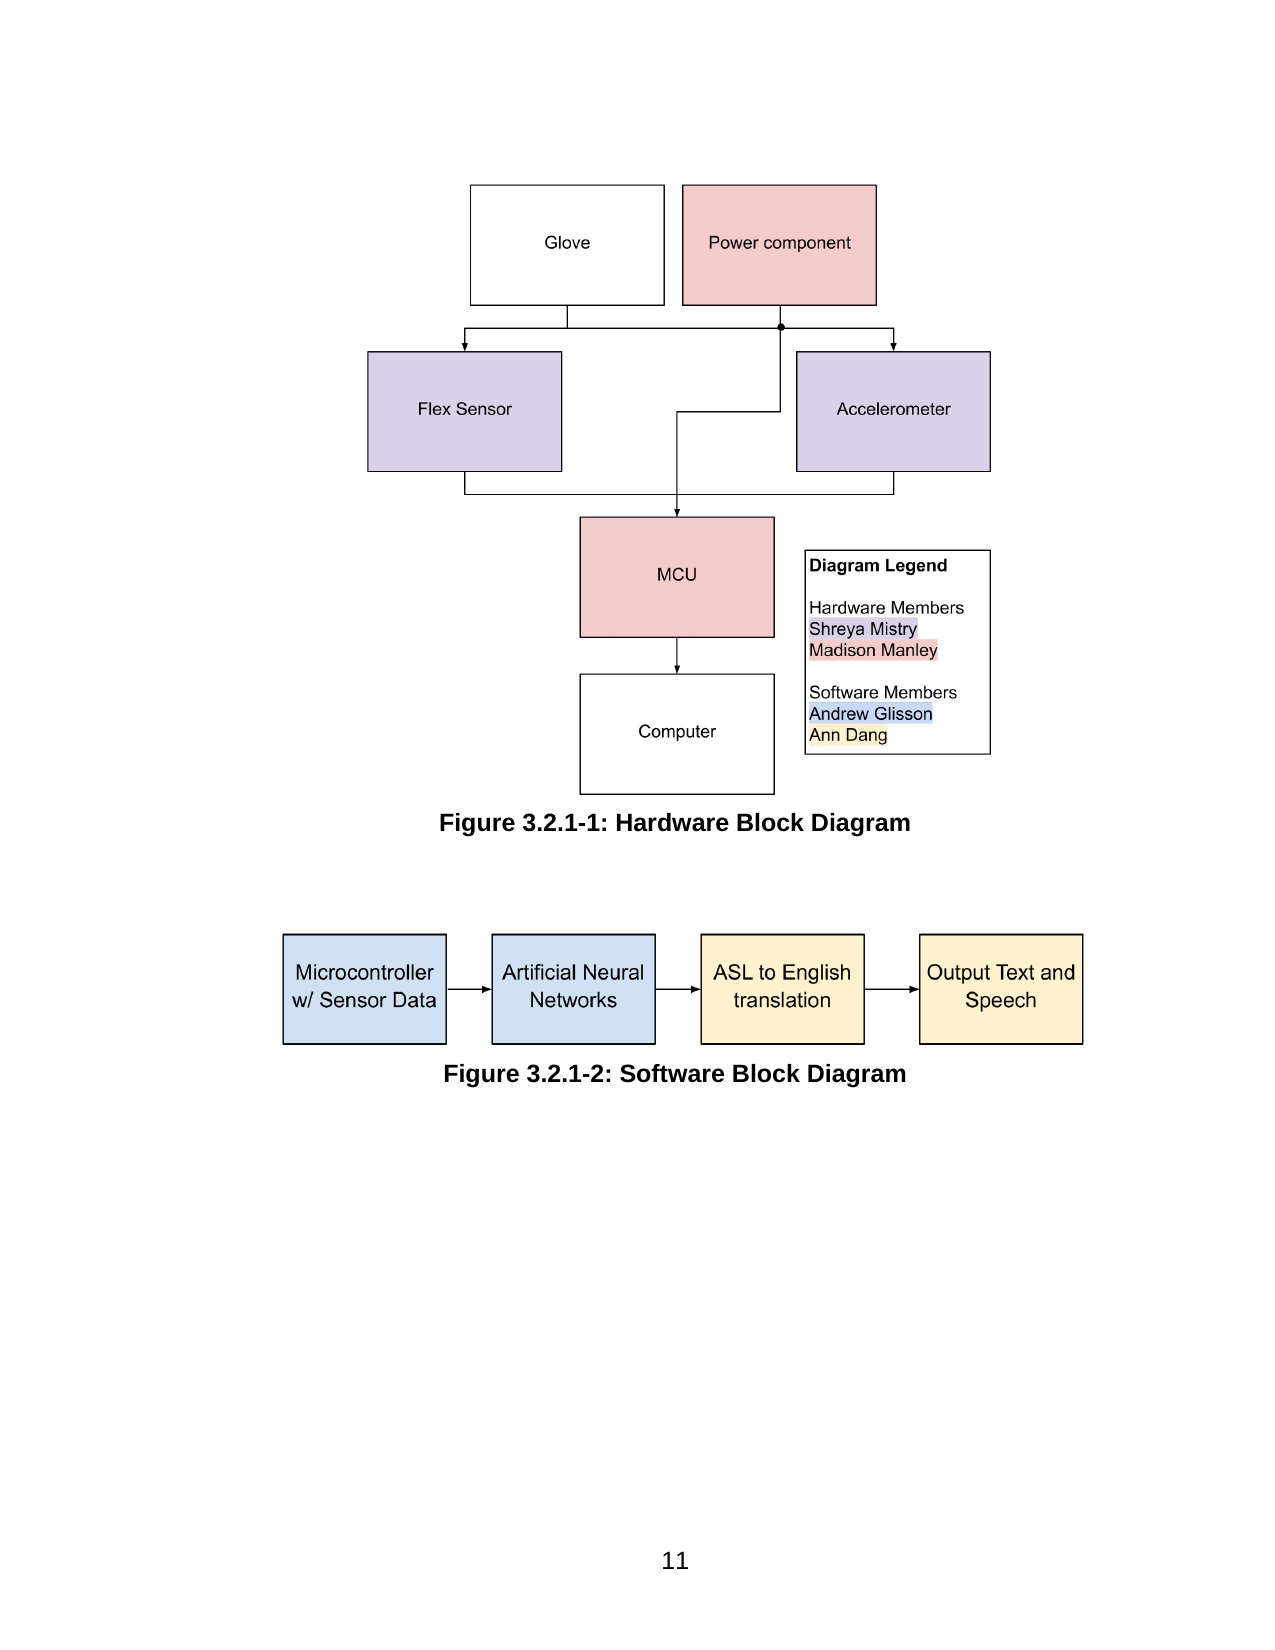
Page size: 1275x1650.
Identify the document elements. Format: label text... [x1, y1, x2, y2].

picture [251, 913, 1099, 1059]
text Figure 3.2.1-2: Software Block Diagram [225, 1059, 1125, 1088]
picture [322, 178, 1028, 808]
